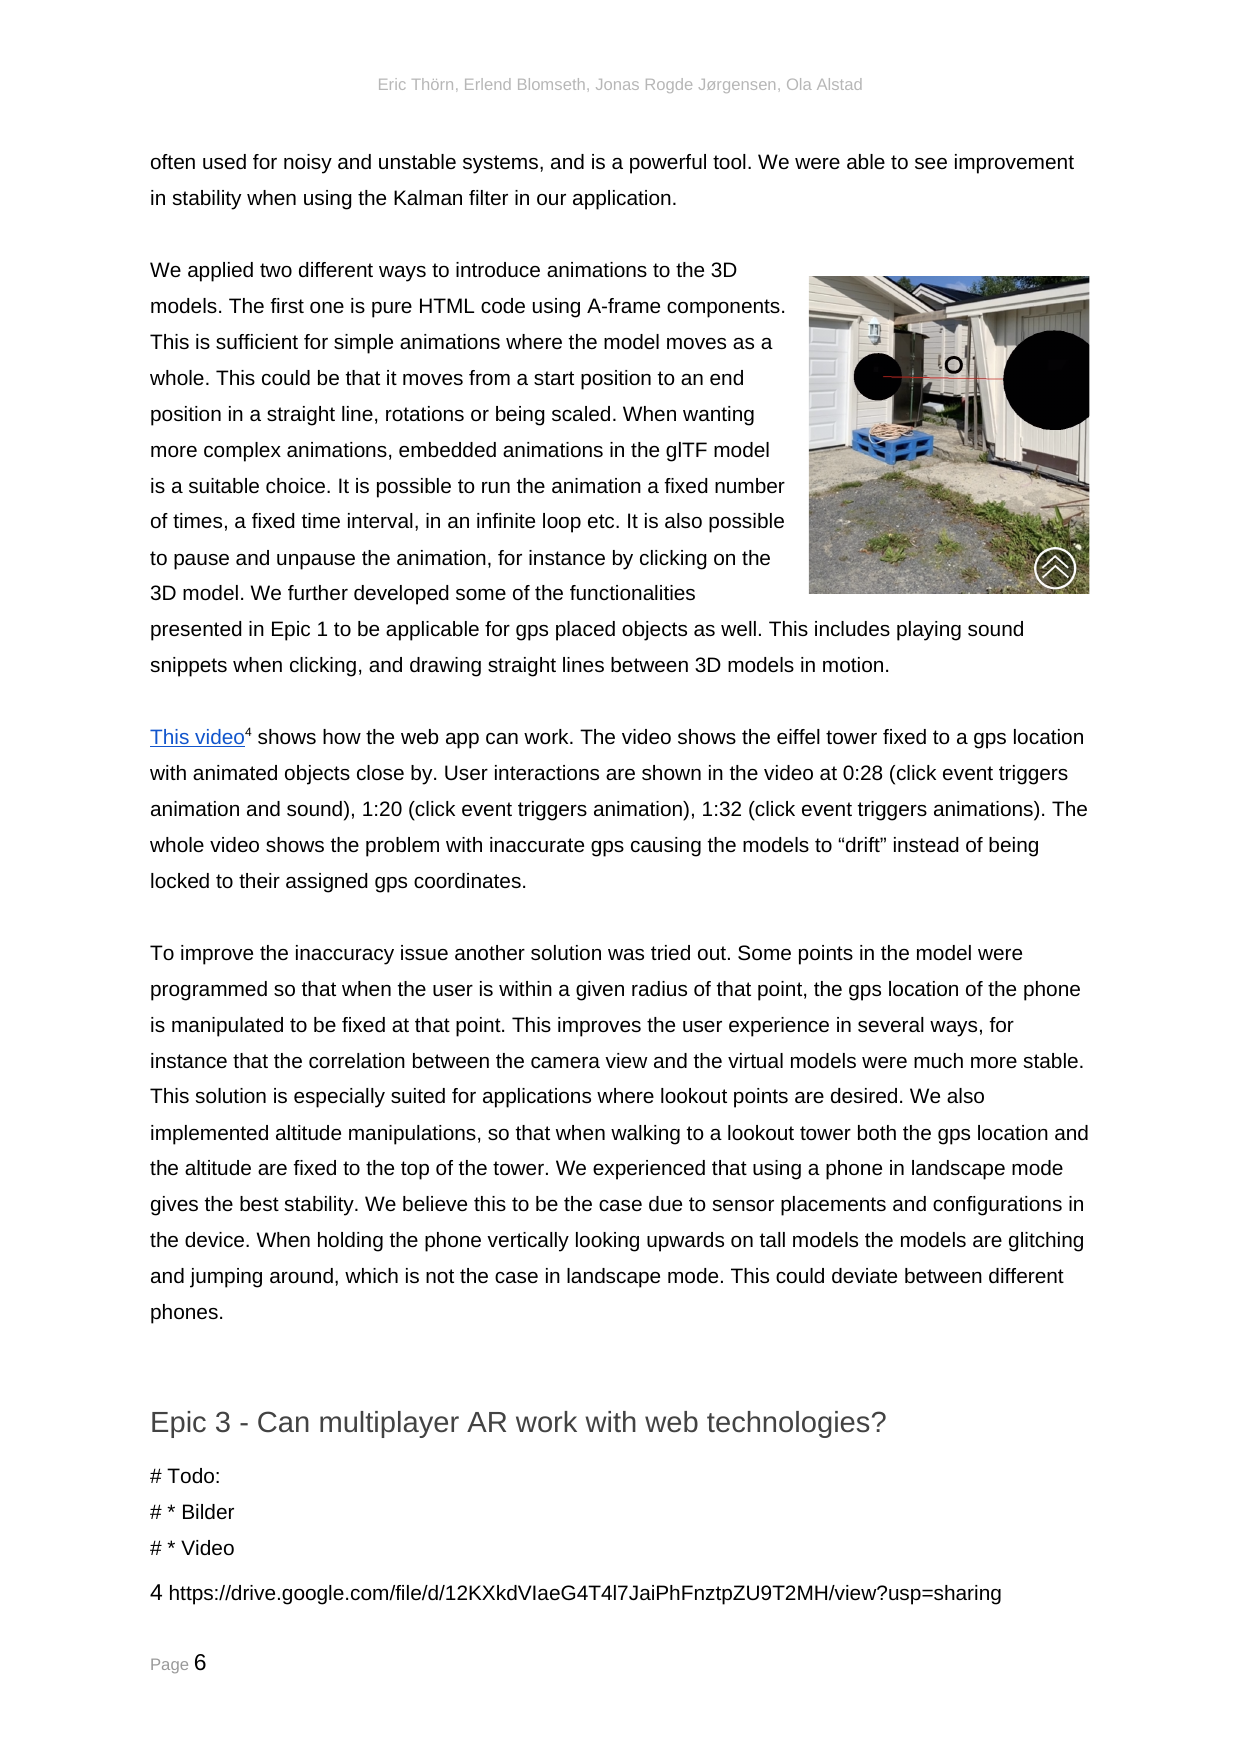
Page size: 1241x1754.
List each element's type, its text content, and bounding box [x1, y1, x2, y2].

text This video shows how the web app can work. The video shows the eiffel tower fixed to a gps location with animated objects close by. User interactions are shown in the video at 0:28 (click event triggers animation and sound), 1:20 (click event triggers animation), 1:32 (click event triggers animations). The whole video shows the problem with inaccurate gps causing the models to “drift” instead of being locked to their assigned gps coordinates. [150, 725, 1090, 893]
text To improve the inaccuracy issue another solution was tried out. Some points in the model were programmed so that when the user is within a given radius of that point, the gps location of the phone is manipulated to be fixed at that point. This improves the user experience in several ways, for instance that the correlation between the camera view and the virtual models were much more stable. This solution is especially suited for applications where lookout points are desired. We also implemented altitude manipulations, so that when walking to a lookout tower both the gps location and the altitude are fixed to the top of the tower. We experienced that using a phone in landscape mode gives the best stability. We believe this to be the case due to sensor placements and configurations in the device. When holding the phone vertically looking upwards on tall models the models are glitching and jumping around, which is not the case in landscape mode. This could deviate between different phones. [150, 941, 1090, 1324]
subtitle Epic 3 - Can multiplayer AR work with web technologies? [150, 1405, 1090, 1439]
picture [808, 276, 1090, 594]
text # * Video [150, 1536, 1090, 1560]
text We applied two different ways to introduce animations to the 3D models. The first one is pure HTML code using A-frame components. This is sufficient for simple animations where the model moves as a whole. This could be that it moves from a start position to an end position in a straight line, rotations or being scaled. When wanting more complex animations, embedded animations in the glTF model is a suitable choice. It is possible to run the animation a fixed number of times, a fixed time interval, in an infinite loop etc. It is also possible to pause and unpause the animation, for instance by clicking on the 3D model. We further developed some of the functionalities presented in Epic 1 to be applicable for gps placed objects as well. This includes playing sound snippets when clicking, and drawing straight lines between 3D models in motion. [150, 258, 1090, 677]
text # Todo: [150, 1464, 1090, 1488]
text # * Bilder [150, 1500, 1090, 1524]
